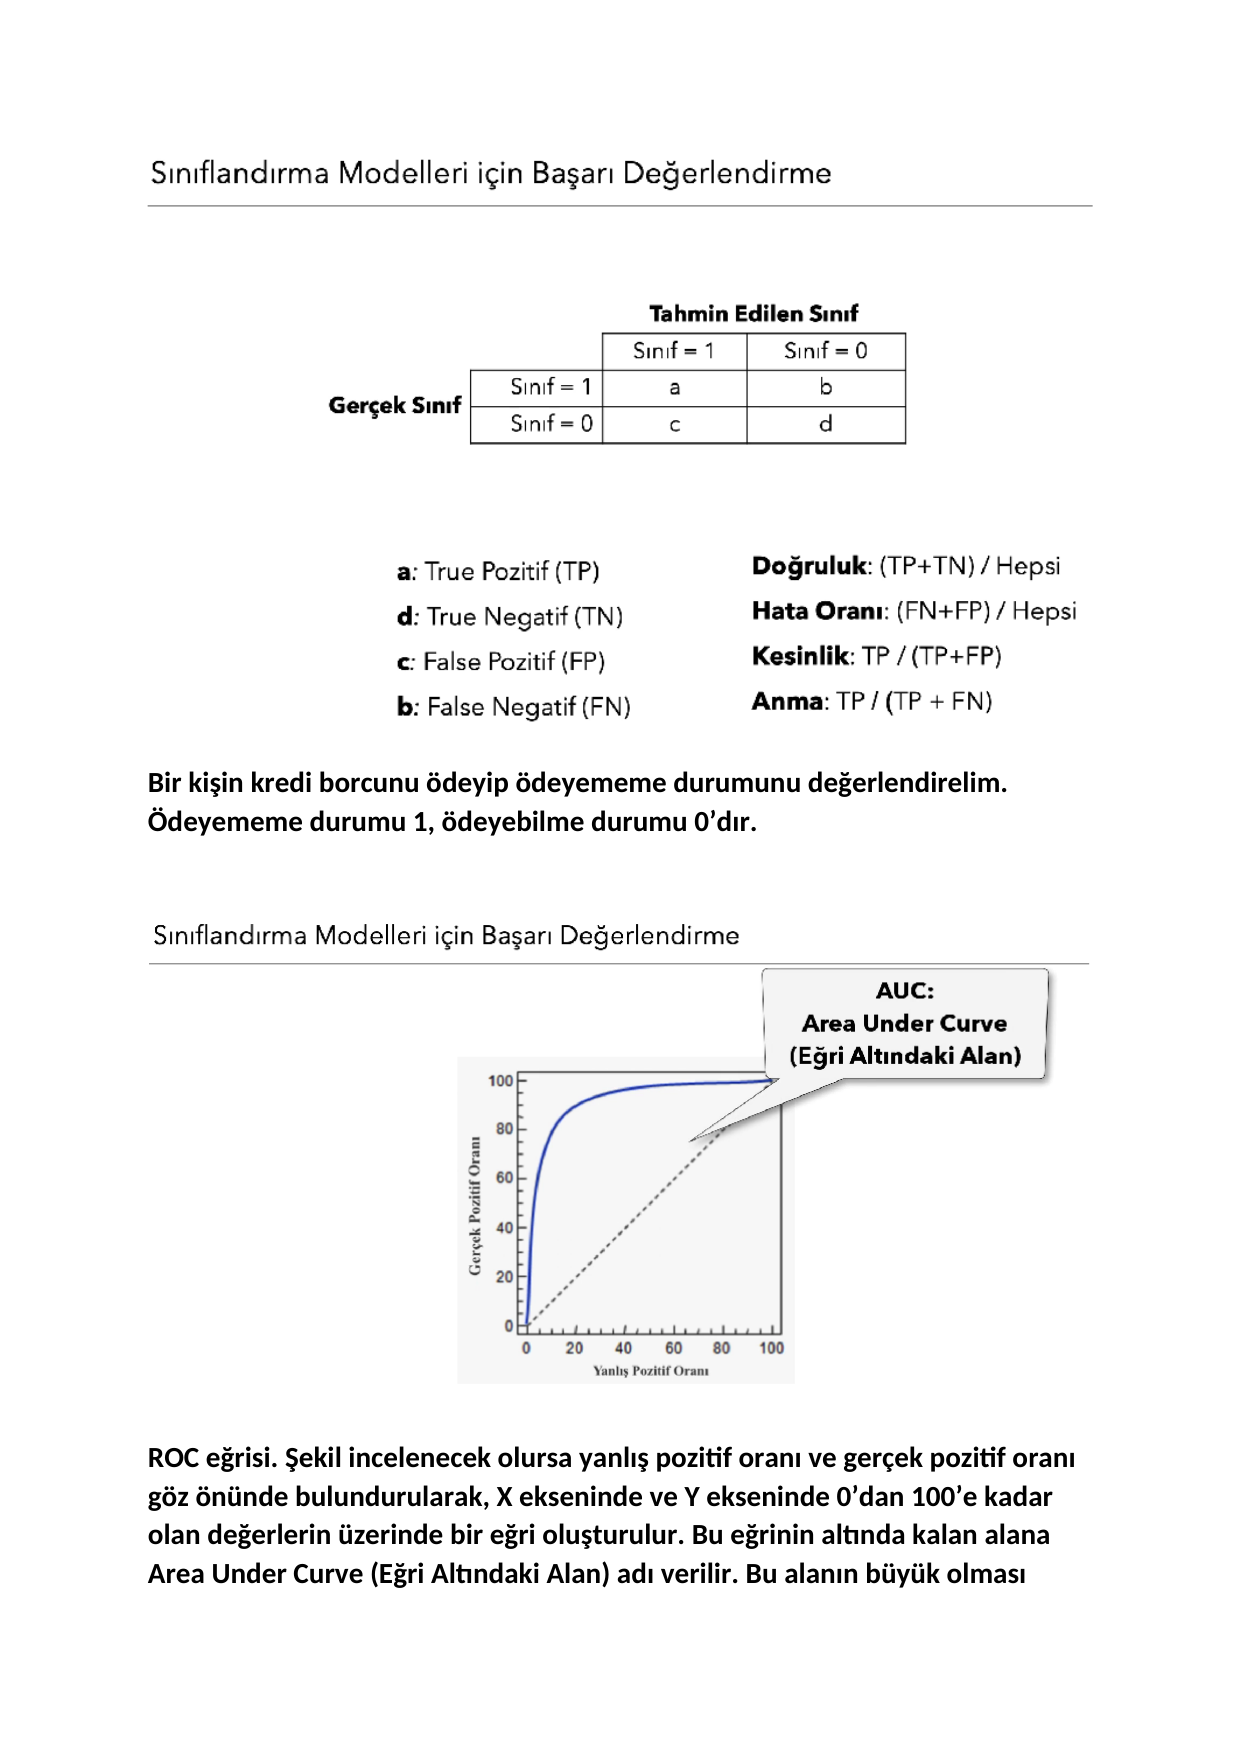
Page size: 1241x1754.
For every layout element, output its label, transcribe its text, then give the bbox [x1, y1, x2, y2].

picture [147, 147, 1093, 746]
text Bir kişin kredi borcunu ödeyip ödeyememe durumunu değerlendirelim. Ödeyememe durumu 1, ödeyebilme durumu 0’dır. [148, 764, 1093, 838]
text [148, 1439, 1093, 1590]
picture [147, 912, 1093, 1421]
